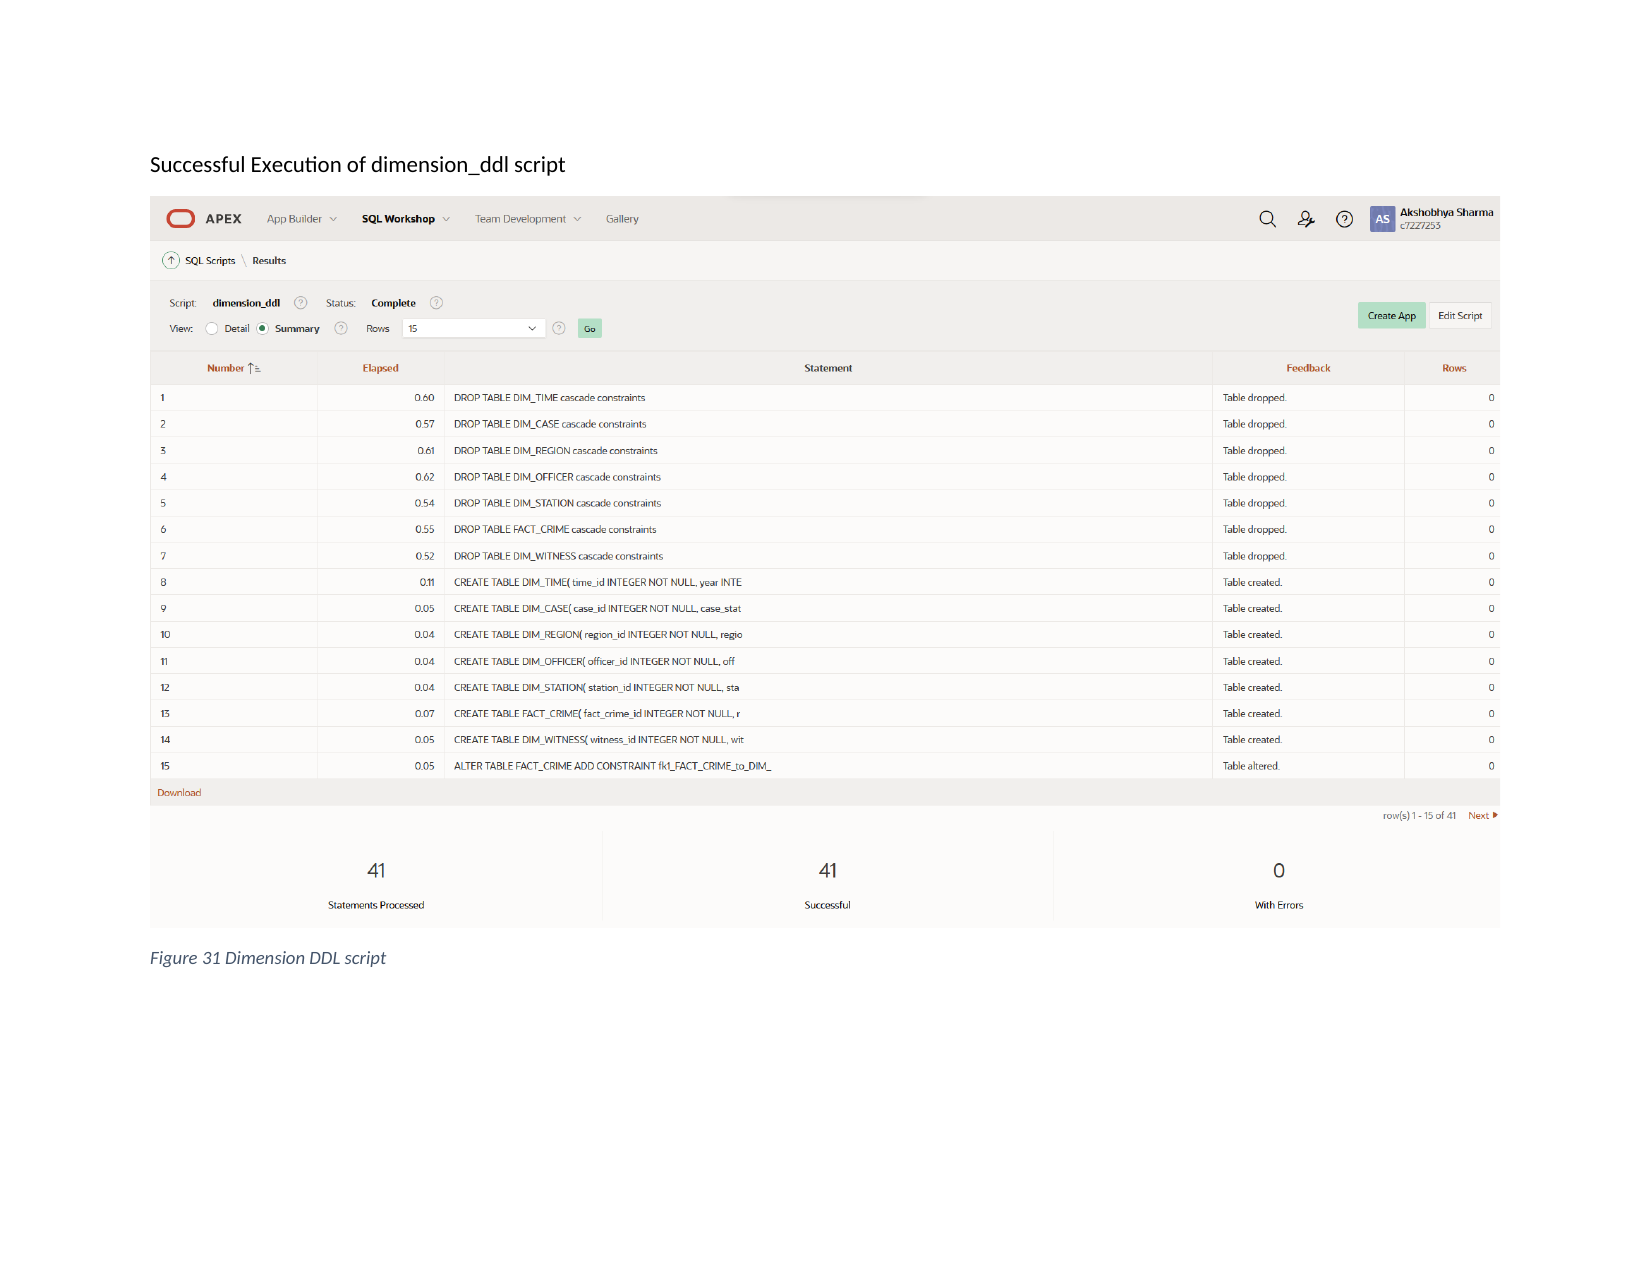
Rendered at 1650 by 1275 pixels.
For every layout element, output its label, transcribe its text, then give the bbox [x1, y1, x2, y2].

picture [150, 196, 1500, 928]
text Successful Execution of dimension_ddl script [150, 150, 1500, 178]
